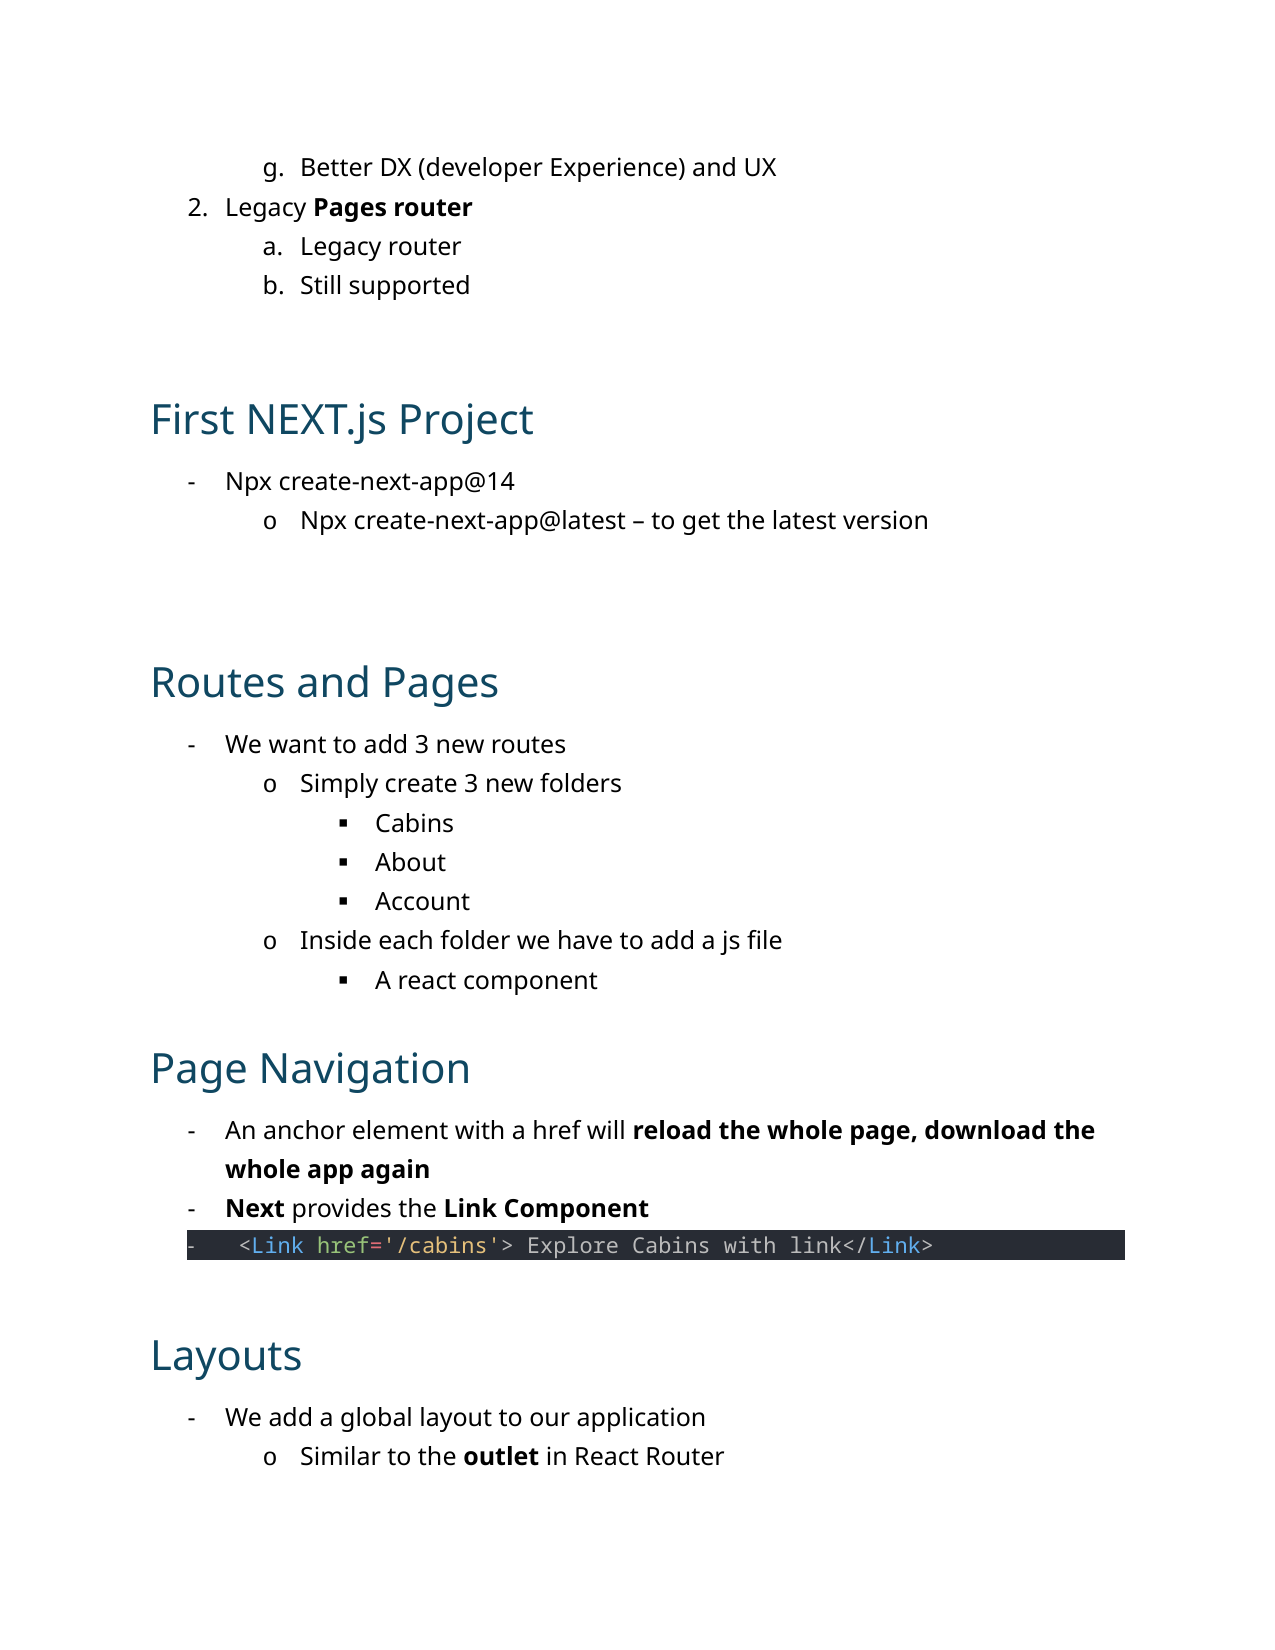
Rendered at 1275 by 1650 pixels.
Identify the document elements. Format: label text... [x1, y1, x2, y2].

list Simply create 3 new folders [262, 766, 1125, 800]
list <Link href='/cabins'> Explore Cabins with link</Link> [187, 1230, 1125, 1260]
list We want to add 3 new routes [187, 727, 1125, 761]
subtitle Page Navigation [150, 1039, 1125, 1096]
subtitle Layouts [150, 1326, 1125, 1383]
list About [337, 844, 1125, 879]
list Account [337, 884, 1125, 918]
list An anchor element with a href will reload the whole page, download the whole app again [187, 1112, 1125, 1186]
subtitle Routes and Pages [150, 653, 1125, 710]
list Next provides the Link Component [187, 1191, 1125, 1225]
list Legacy router [262, 228, 1125, 262]
list Npx create-next-app@latest – to get the latest version [262, 502, 1125, 537]
list Similar to the outlet in React Router [262, 1439, 1125, 1473]
list Legacy Pages router [187, 189, 1125, 223]
list A react component [337, 962, 1125, 996]
list Still supported [262, 267, 1125, 302]
list Npx create-next-app@14 [187, 463, 1125, 497]
list Better DX (developer Experience) and UX [262, 150, 1125, 184]
subtitle First NEXT.js Project [150, 389, 1125, 446]
list Cabins [337, 805, 1125, 839]
list Inside each folder we have to add a js file [262, 923, 1125, 957]
list We add a global layout to our application [187, 1399, 1125, 1434]
